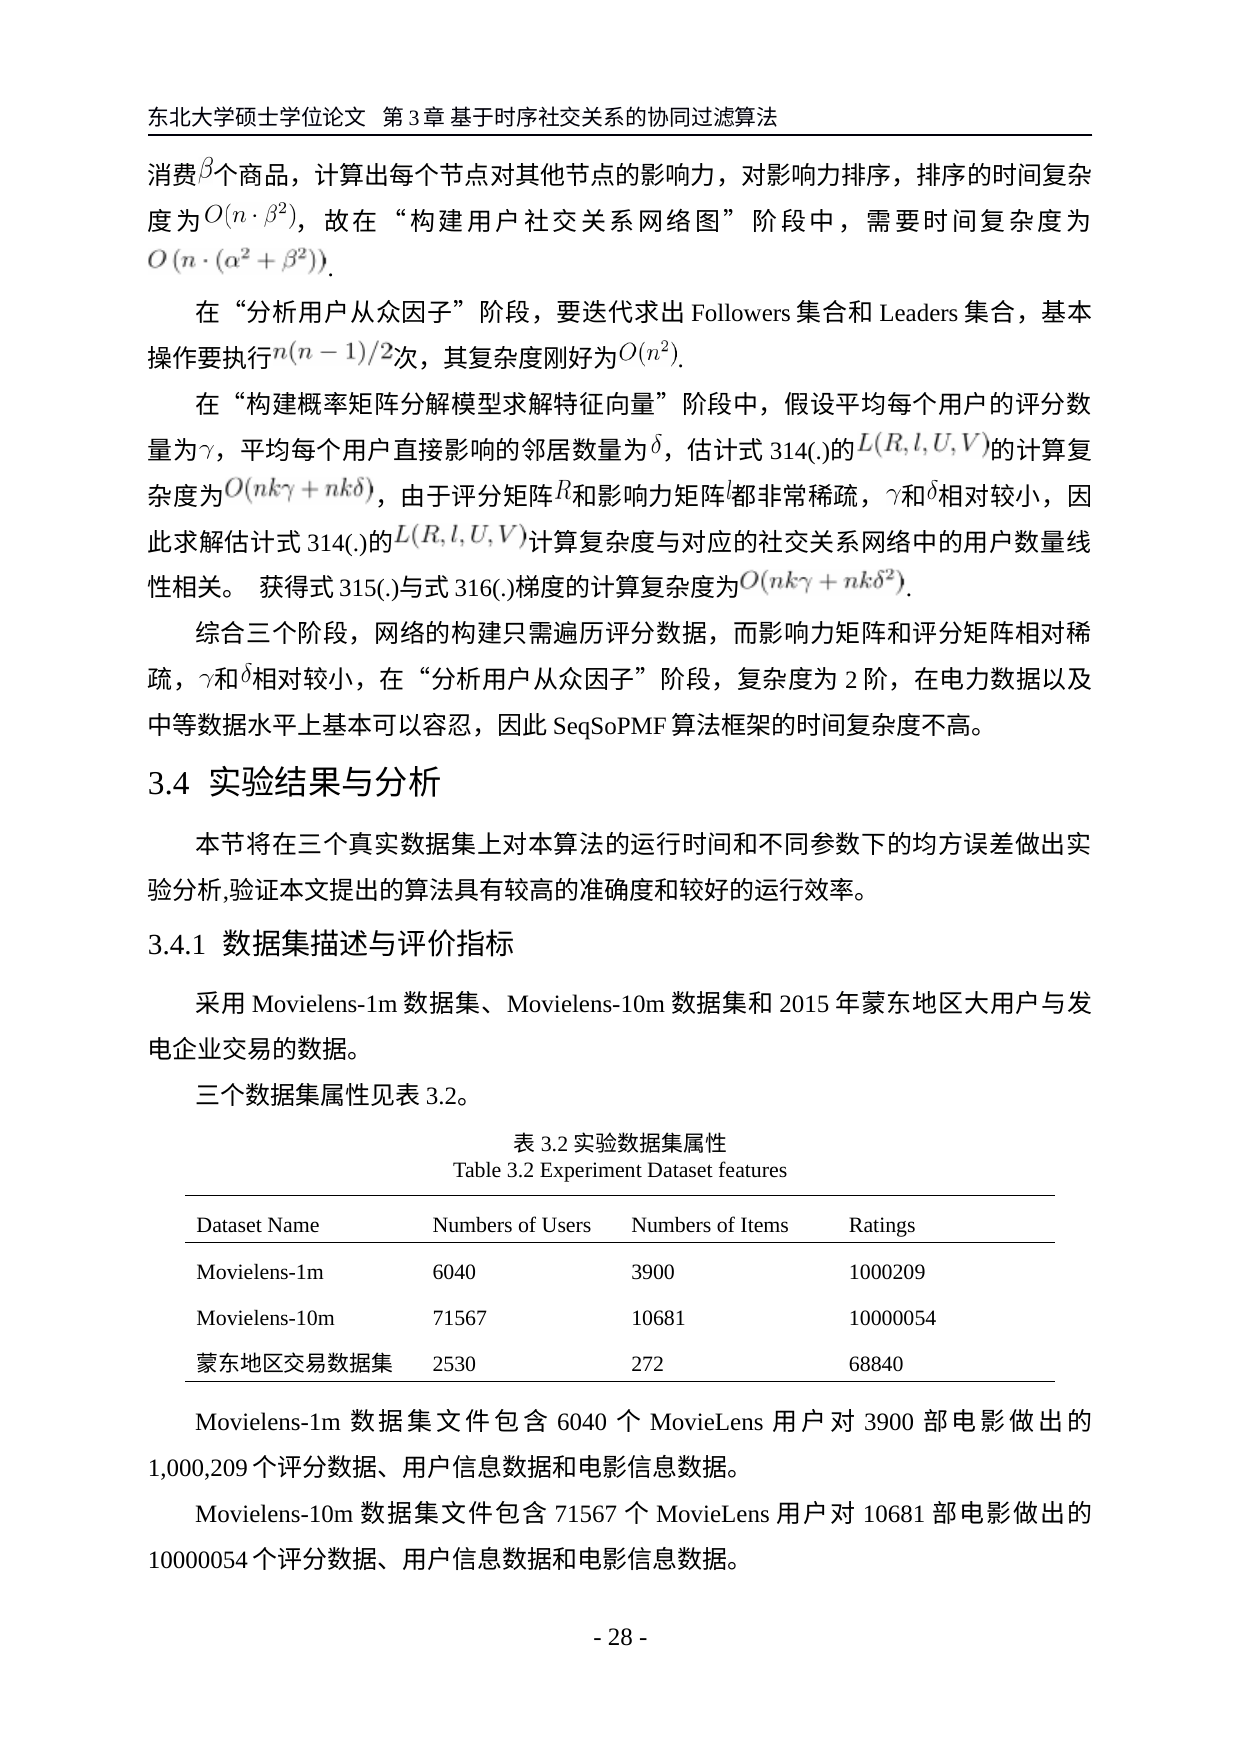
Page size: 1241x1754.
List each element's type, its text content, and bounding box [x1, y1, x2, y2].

subtitle 数据集描述与评价指标 [148, 921, 1092, 963]
table_header Numbers of Items [620, 1196, 837, 1242]
table_cell Movielens-1m [185, 1243, 421, 1289]
table_cell 1000209 [838, 1243, 1055, 1289]
text 综合三个阶段，网络的构建只需遍历评分数据，而影响力矩阵和评分矩阵相对稀疏，和相对较小，在“分析用户从众因子”阶段，复杂度为2阶，在电力数据以及中等数据水平上基本可以容忍，因此SeqSoPMF算法框架的时间复杂度不高。 [148, 606, 1092, 743]
text 在“构建概率矩阵分解模型求解特征向量”阶段中，假设平均每个用户的评分数量为，平均每个用户直接影响的邻居数量为，估计式(3.14)的的计算复杂度为，由于评分矩阵和影响力矩阵都非常稀疏，和相对较小，因此求解估计式(3.14)的计算复杂度与对应的社交关系网络中的用户数量线性相关。 获得式(3.15)与式(3.16)梯度的计算复杂度为. [148, 377, 1092, 606]
text 在“分析用户从众因子”阶段，要迭代求出Followers集合和Leaders集合，基本操作要执行次，其复杂度刚好为. [148, 285, 1092, 377]
text 表 3.2 实验数据集属性 [148, 1126, 1092, 1157]
subtitle 实验结果与分析 [148, 756, 1092, 804]
table_header Numbers of Users [421, 1196, 620, 1242]
text 采用Movielens-1m数据集、Movielens-10m数据集和2015年蒙东地区大用户与发电企业交易的数据。 [148, 976, 1092, 1067]
table_cell 2530 [421, 1335, 620, 1381]
table_header Dataset Name [185, 1196, 421, 1242]
table_cell 6040 [421, 1243, 620, 1289]
table_cell 3900 [620, 1243, 837, 1289]
text 本节将在三个真实数据集上对本算法的运行时间和不同参数下的均方误差做出实验分析,验证本文提出的算法具有较高的准确度和较好的运行效率。 [148, 817, 1092, 908]
table_header Ratings [838, 1196, 1055, 1242]
text Movielens-10m数据集文件包含71567个MovieLens用户对10681部电影做出的10000054个评分数据、用户信息数据和电影信息数据。 [148, 1486, 1092, 1577]
table_cell 272 [620, 1335, 837, 1381]
text 三个数据集属性见表 3.2。 [148, 1067, 1092, 1113]
text Movielens-1m数据集文件包含6040个MovieLens用户对3900部电影做出的1,000,209个评分数据、用户信息数据和电影信息数据。 [148, 1394, 1092, 1486]
table_cell Movielens-10m [185, 1289, 421, 1335]
table_cell 10681 [620, 1289, 837, 1335]
table_cell 蒙东地区交易数据集 [185, 1335, 421, 1381]
table_cell 68840 [838, 1335, 1055, 1381]
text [148, 148, 1092, 285]
table_cell 10000054 [838, 1289, 1055, 1335]
table_cell 71567 [421, 1289, 620, 1335]
text Table 3.2 Experiment Dataset features [148, 1157, 1092, 1183]
